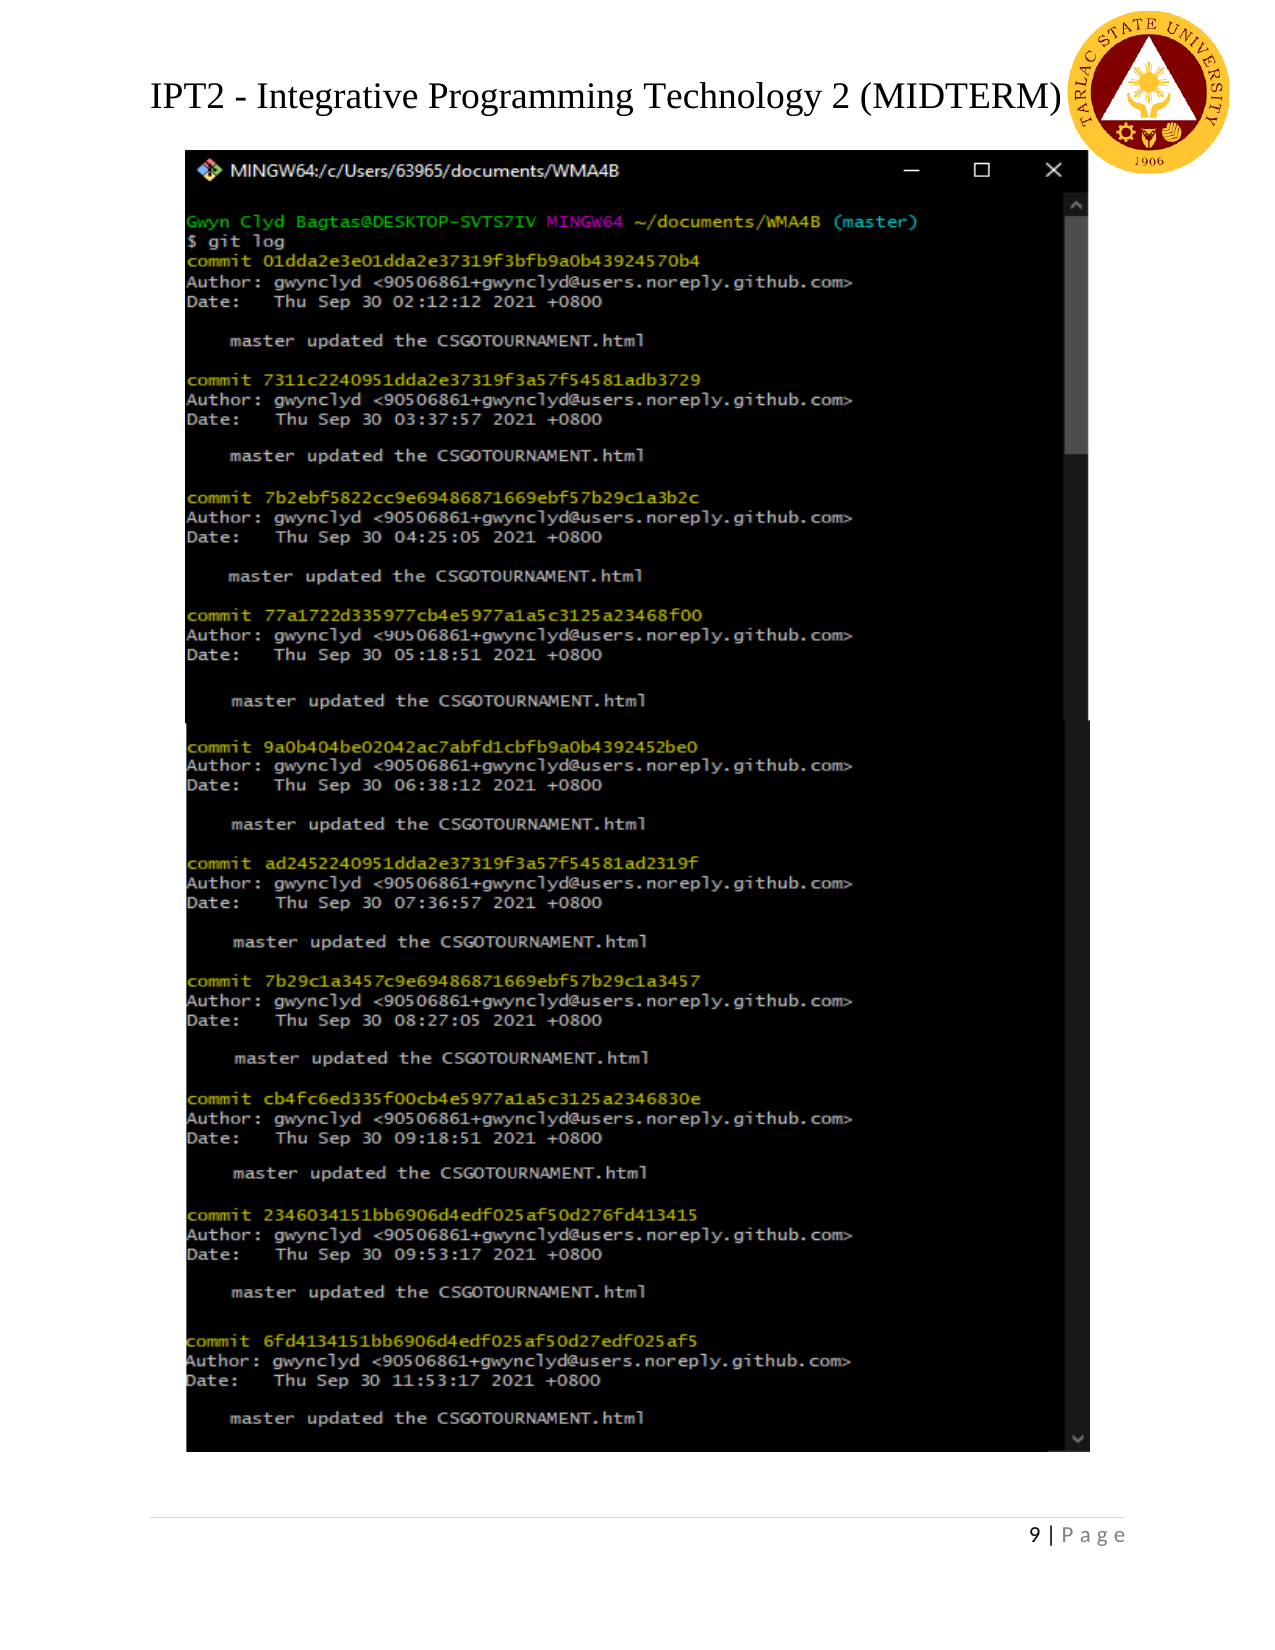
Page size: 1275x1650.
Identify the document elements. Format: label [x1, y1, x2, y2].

picture [185, 11, 1230, 1452]
